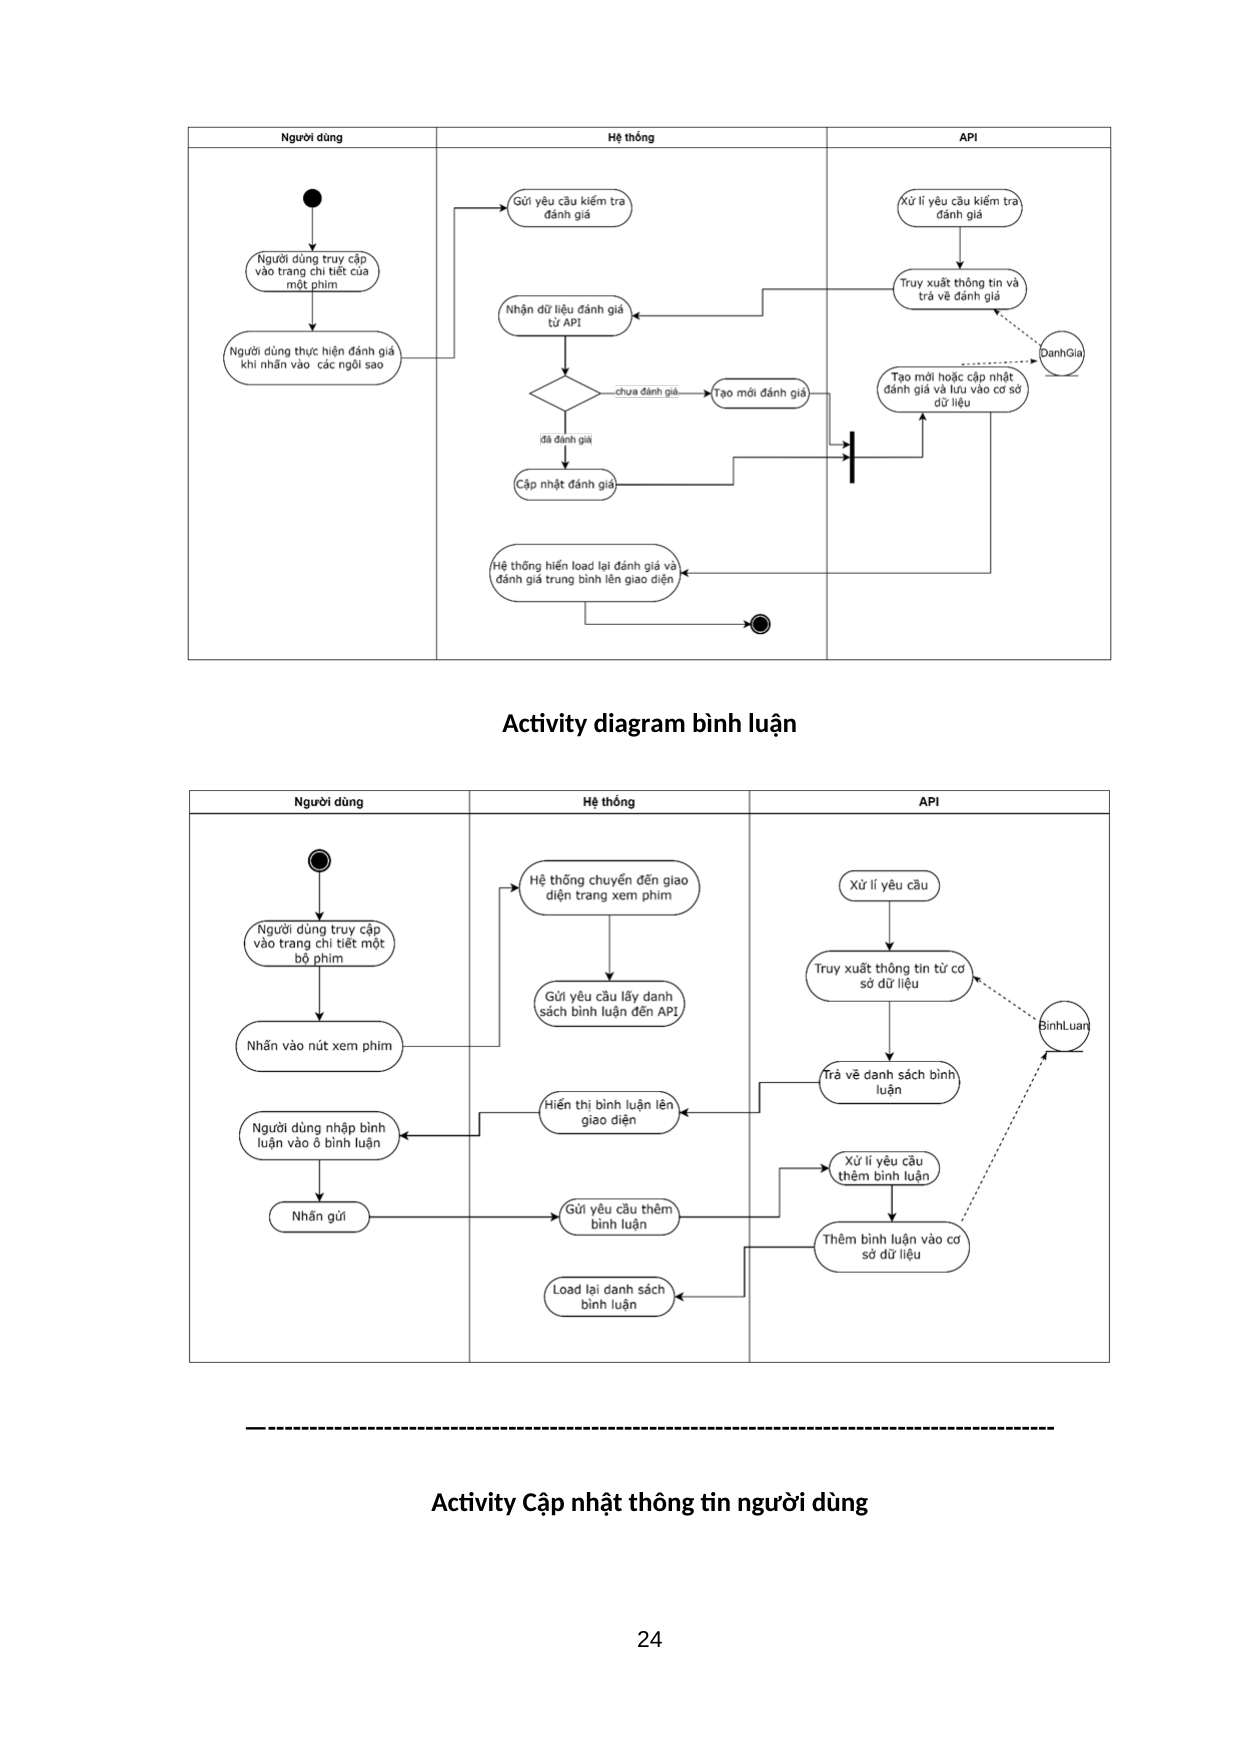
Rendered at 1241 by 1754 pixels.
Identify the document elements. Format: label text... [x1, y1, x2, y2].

text —----------------------------------------------------------------------------------------------- [177, 1411, 1122, 1443]
picture [179, 118, 1120, 669]
text Activity Cập nhật thông tin người dùng [177, 1485, 1122, 1518]
picture [179, 780, 1120, 1373]
text Activity diagram bình luận [177, 706, 1122, 739]
